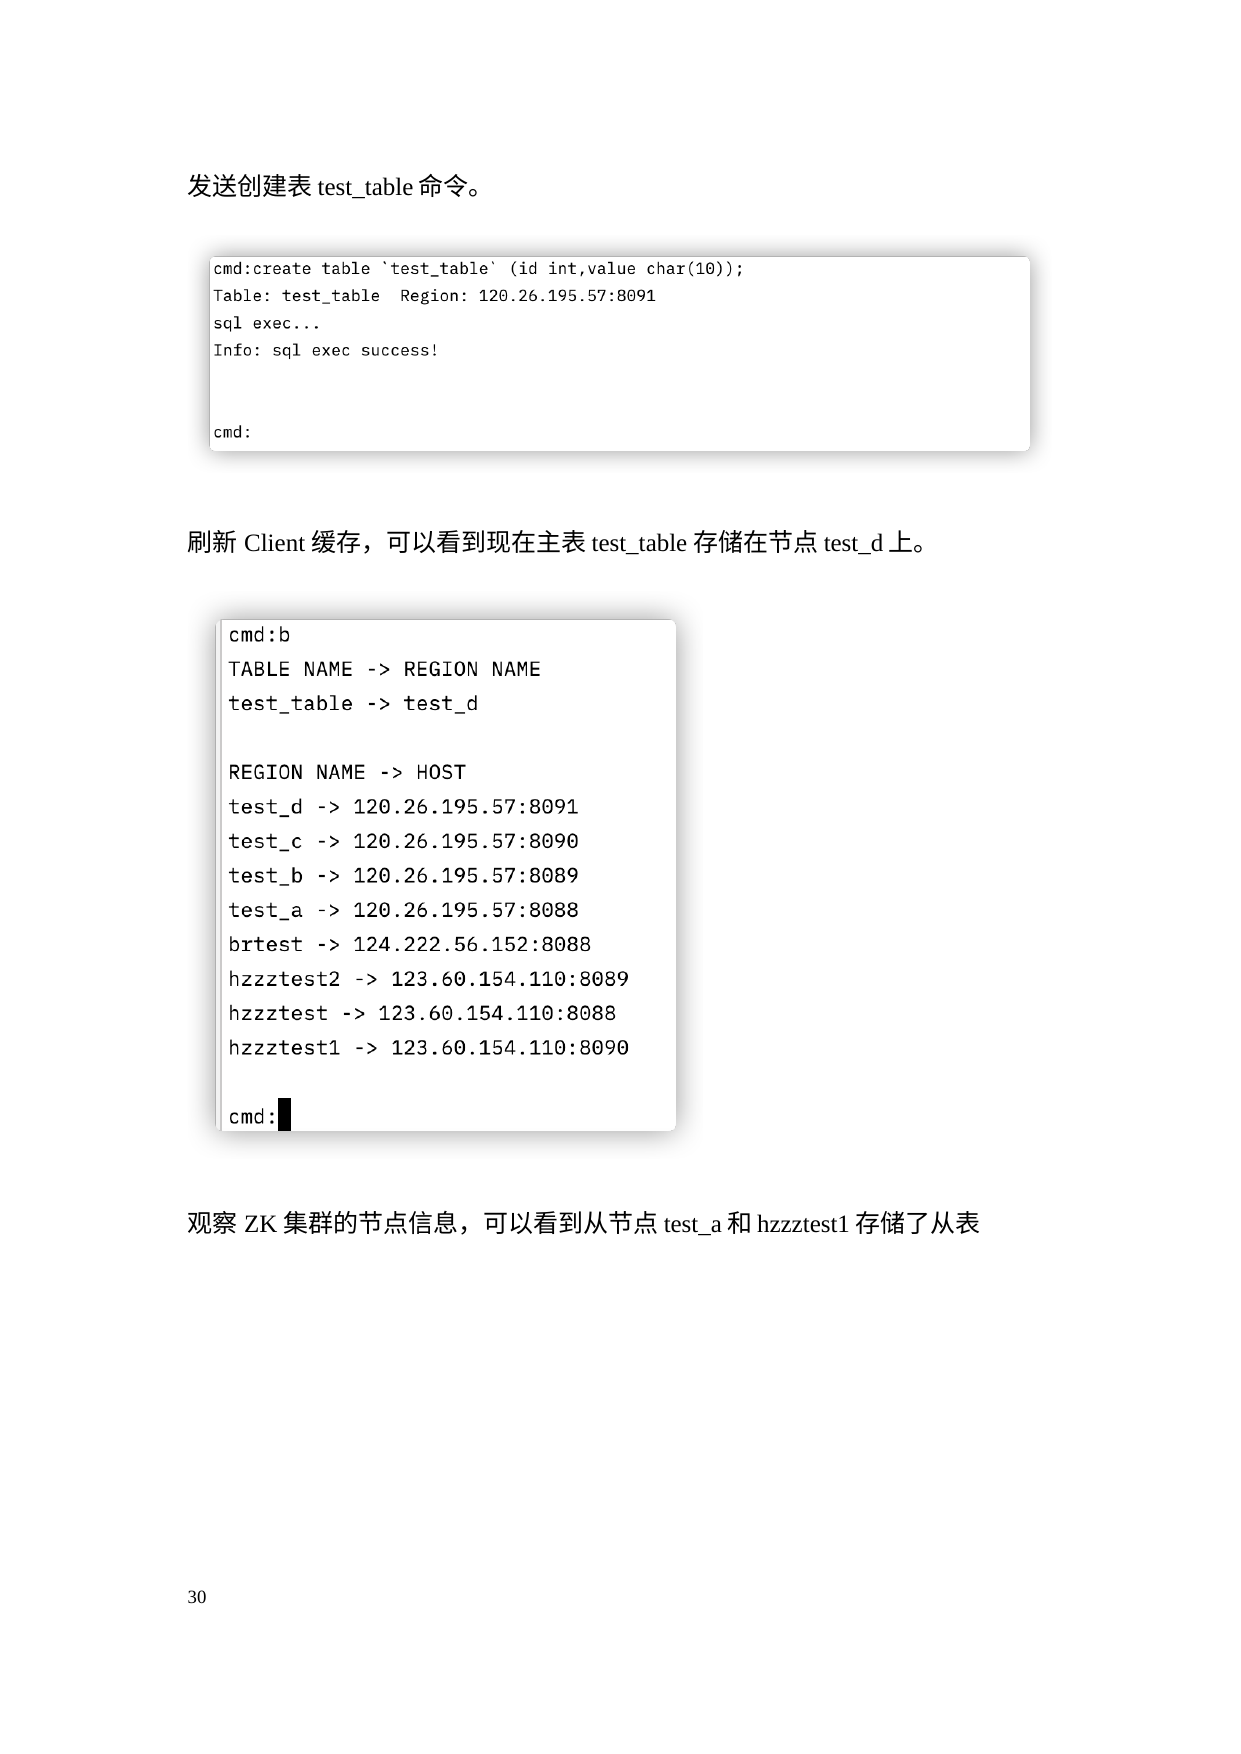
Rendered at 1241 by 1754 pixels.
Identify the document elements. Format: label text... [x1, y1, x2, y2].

picture [187, 591, 704, 1159]
text 刷新 Client 缓存，可以看到现在主表test_table 存储在节点test_d上。 [187, 509, 1053, 574]
text 观察 ZK 集群的节点信息，可以看到从节点test_a和hzzztest1存储了从表 [187, 1191, 1053, 1256]
text 发送创建表test_table命令。 [187, 153, 1053, 218]
picture [187, 235, 1052, 473]
